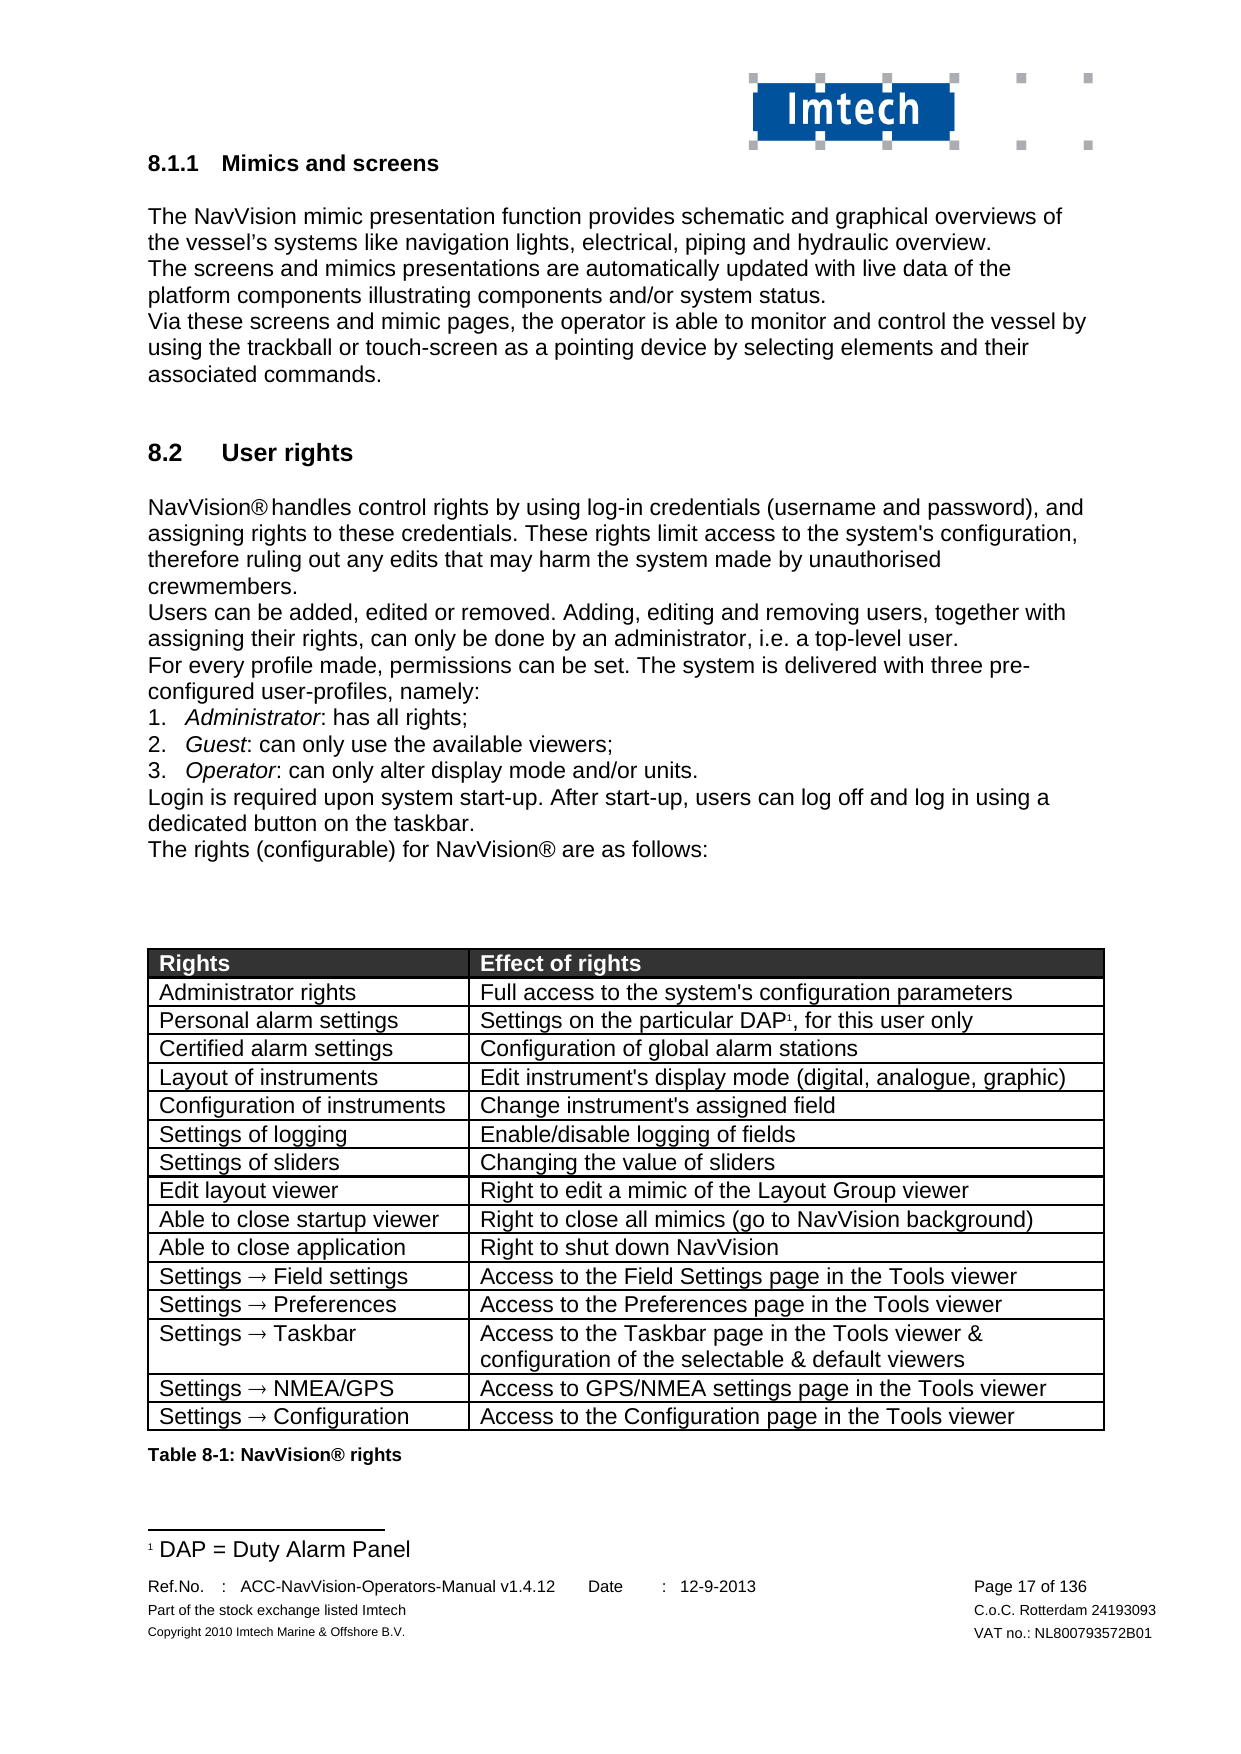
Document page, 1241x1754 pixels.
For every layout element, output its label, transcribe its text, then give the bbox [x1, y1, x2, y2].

table_cell Full access to the system's configuration parameters [470, 979, 1103, 1005]
table_cell Settings Field settings [149, 1263, 468, 1289]
table_header Rights [149, 950, 468, 976]
table_cell Settings of sliders [149, 1149, 468, 1175]
table_cell Settings of logging [149, 1121, 468, 1147]
text For every profile made, permissions can be set. The system is delivered with three pre-configured user-profiles, namely: [148, 652, 1093, 704]
text Via these screens and mimic pages, the operator is able to monitor and control the vessel by using the trackball or touch-screen as a pointing device by selecting elements and their associated commands. [148, 308, 1093, 387]
subtitle Mimics and screens [148, 150, 1093, 176]
text The screens and mimics presentations are automatically updated with live data of the platform components illustrating components and/or system status. [148, 255, 1093, 308]
table_cell Able to close application [149, 1234, 468, 1261]
table_cell Certified alarm settings [149, 1035, 468, 1062]
text The NavVision mimic presentation function provides schematic and graphical overviews of the vessel’s systems like navigation lights, electrical, piping and hydraulic overview. [148, 203, 1093, 255]
table_cell Access to the Field Settings page in the Tools viewer [470, 1263, 1103, 1289]
table_cell Settings Taskbar [149, 1320, 468, 1372]
subtitle User rights [148, 438, 1093, 467]
table_cell Access to the Preferences page in the Tools viewer [470, 1291, 1103, 1318]
table_cell Personal alarm settings [149, 1007, 468, 1033]
text Table 8-1: NavVision® rights [148, 1444, 1093, 1465]
table_cell Right to shut down NavVision [470, 1234, 1103, 1261]
text The rights (configurable) for NavVision® are as follows: [148, 836, 1093, 862]
list Administrator: has all rights; [148, 704, 1093, 731]
table_cell Change instrument's assigned field [470, 1092, 1103, 1118]
table_cell Configuration of global alarm stations [470, 1035, 1103, 1062]
table_cell Edit instrument's display mode (digital, analogue, graphic) [470, 1064, 1103, 1090]
table_cell Access to GPS/NMEA settings page in the Tools viewer [470, 1375, 1103, 1401]
table_cell Settings NMEA/GPS [149, 1375, 468, 1401]
table_cell Access to the Taskbar page in the Tools viewer & configuration of the selectable & default viewers [470, 1320, 1103, 1372]
table_cell Right to edit a mimic of the Layout Group viewer [470, 1178, 1103, 1204]
table_cell Settings on the particular DAP, for this user only [470, 1007, 1103, 1033]
picture [748, 73, 1093, 150]
table_cell Layout of instruments [149, 1064, 468, 1090]
text NavVision® handles control rights by using log-in credentials (username and password), and assigning rights to these credentials. These rights limit access to the system's configuration, therefore ruling out any edits that may harm the system made by unauthorised crewmembers. [148, 493, 1093, 599]
list Operator: can only alter display mode and/or units. [148, 757, 1093, 783]
table_cell Settings Preferences [149, 1291, 468, 1318]
table_cell Settings Configuration [149, 1403, 468, 1429]
table_cell Administrator rights [149, 979, 468, 1005]
table_cell Configuration of instruments [149, 1092, 468, 1118]
list Guest: can only use the available viewers; [148, 731, 1093, 757]
table_cell Able to close startup viewer [149, 1206, 468, 1232]
table_cell Changing the value of sliders [470, 1149, 1103, 1175]
table_cell Edit layout viewer [149, 1178, 468, 1204]
text Users can be added, edited or removed. Adding, editing and removing users, together with assigning their rights, can only be done by an administrator, i.e. a top-level user. [148, 599, 1093, 652]
table_cell Enable/disable logging of fields [470, 1121, 1103, 1147]
table_cell Right to close all mimics (go to NavVision background) [470, 1206, 1103, 1232]
table_header Effect of rights [470, 950, 1103, 976]
text Login is required upon system start-up. After start-up, users can log off and log in using a dedicated button on the taskbar. [148, 783, 1093, 836]
table_cell Access to the Configuration page in the Tools viewer [470, 1403, 1103, 1429]
